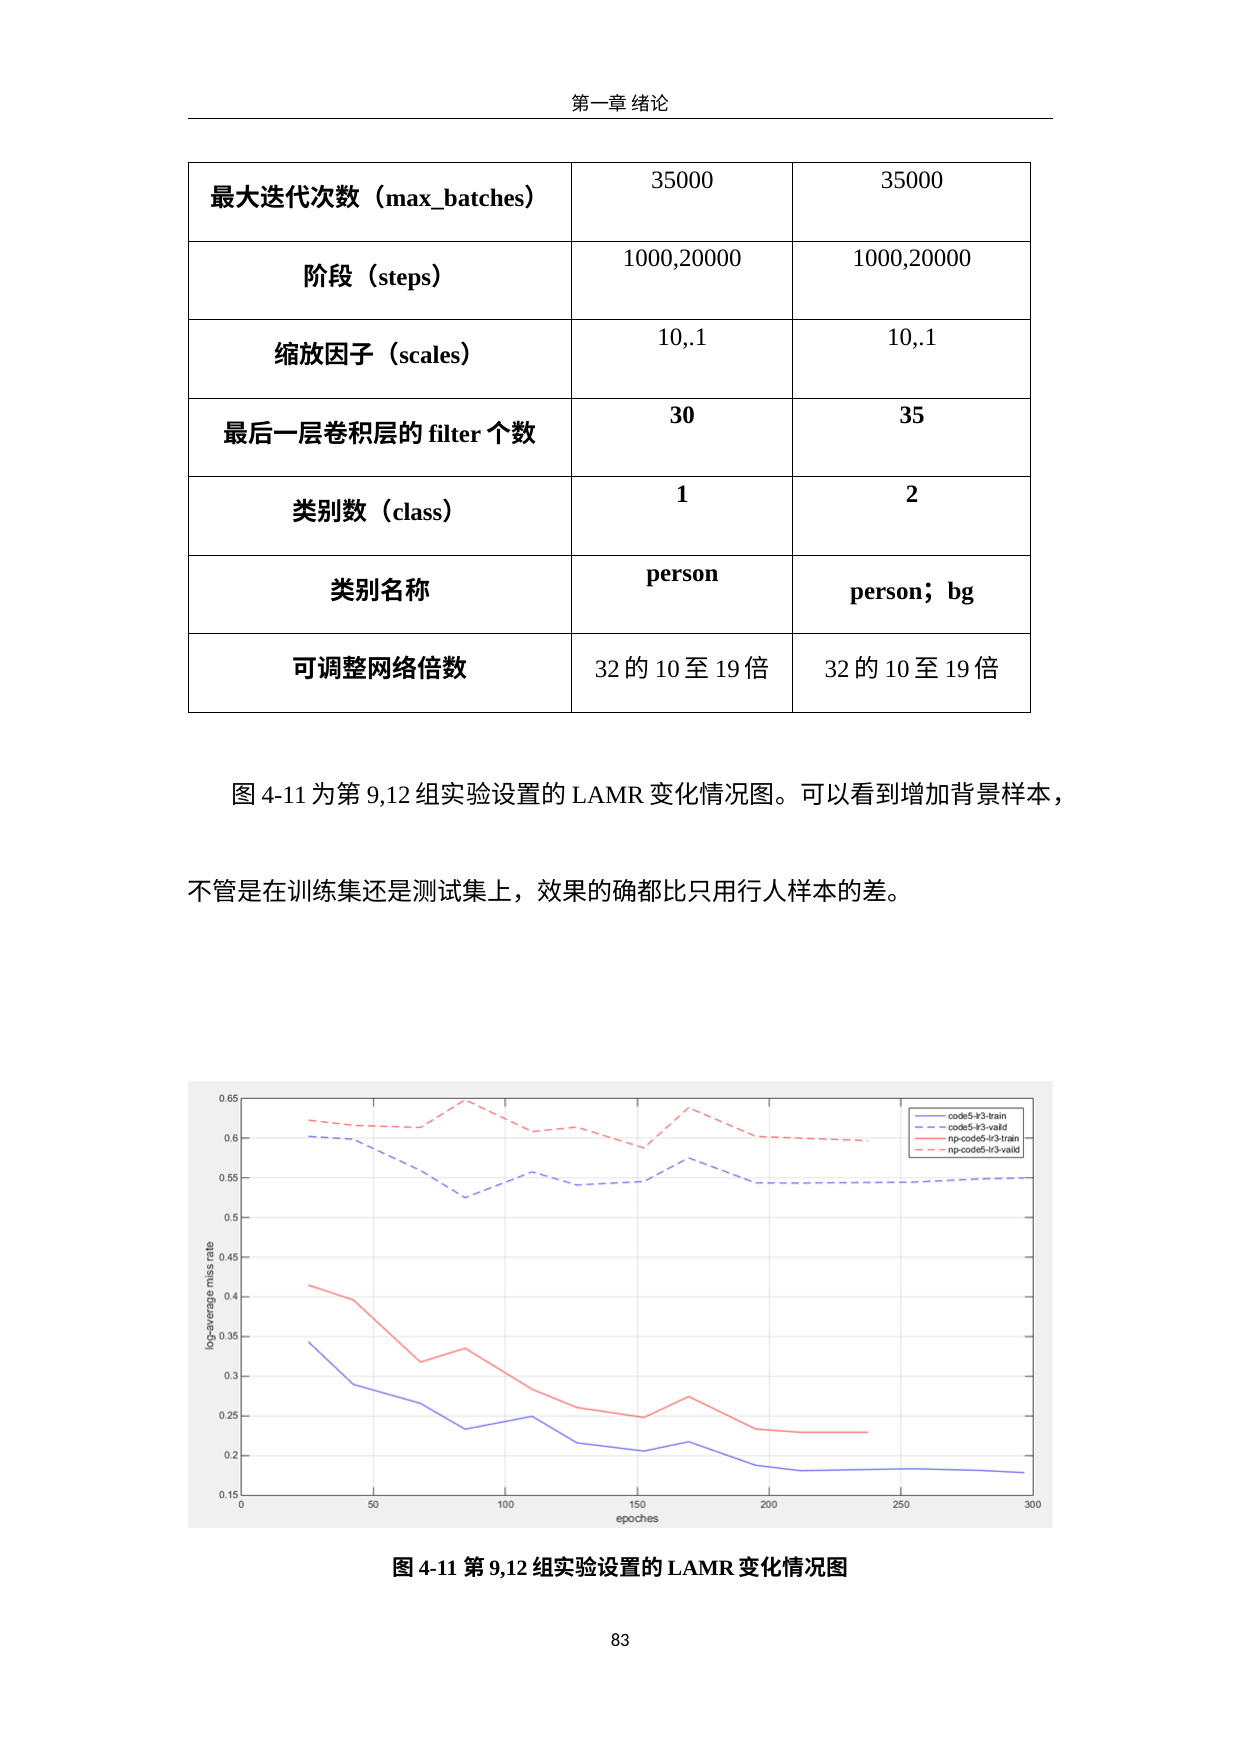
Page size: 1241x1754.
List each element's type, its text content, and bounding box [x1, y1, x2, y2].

table_cell 最后一层卷积层的filter个数 [189, 399, 571, 476]
table_cell 1000,20000 [793, 242, 1030, 319]
table_cell 最大迭代次数（max_batches） [189, 163, 571, 241]
text 图4-11为第9,12组实验设置的LAMR变化情况图。可以看到增加背景样本，不管是在训练集还是测试集上，效果的确都比只用行人样本的差。 [187, 760, 1053, 922]
table_cell person；bg [793, 556, 1030, 633]
table_cell 10,.1 [793, 320, 1030, 398]
table_cell 类别名称 [189, 556, 571, 633]
table_cell 1000,20000 [572, 242, 792, 319]
table_cell 10,.1 [572, 320, 792, 398]
table_cell 35000 [572, 163, 792, 241]
table_cell 缩放因子（scales） [189, 320, 571, 398]
table_cell 35 [793, 399, 1030, 476]
table_cell 类别数（class） [189, 477, 571, 555]
table_cell 可调整网络倍数 [189, 634, 571, 712]
table_cell 35000 [793, 163, 1030, 241]
table_cell person [572, 556, 792, 633]
picture [187, 1081, 1053, 1528]
table_cell 32的10至19倍 [572, 634, 792, 712]
table_cell 1 [572, 477, 792, 555]
table_cell 阶段（steps） [189, 242, 571, 319]
table_cell 2 [793, 477, 1030, 555]
text 图4-11 第9,12组实验设置的LAMR变化情况图 [187, 1549, 1053, 1582]
table_cell 30 [572, 399, 792, 476]
table_cell 32的10至19倍 [793, 634, 1030, 712]
